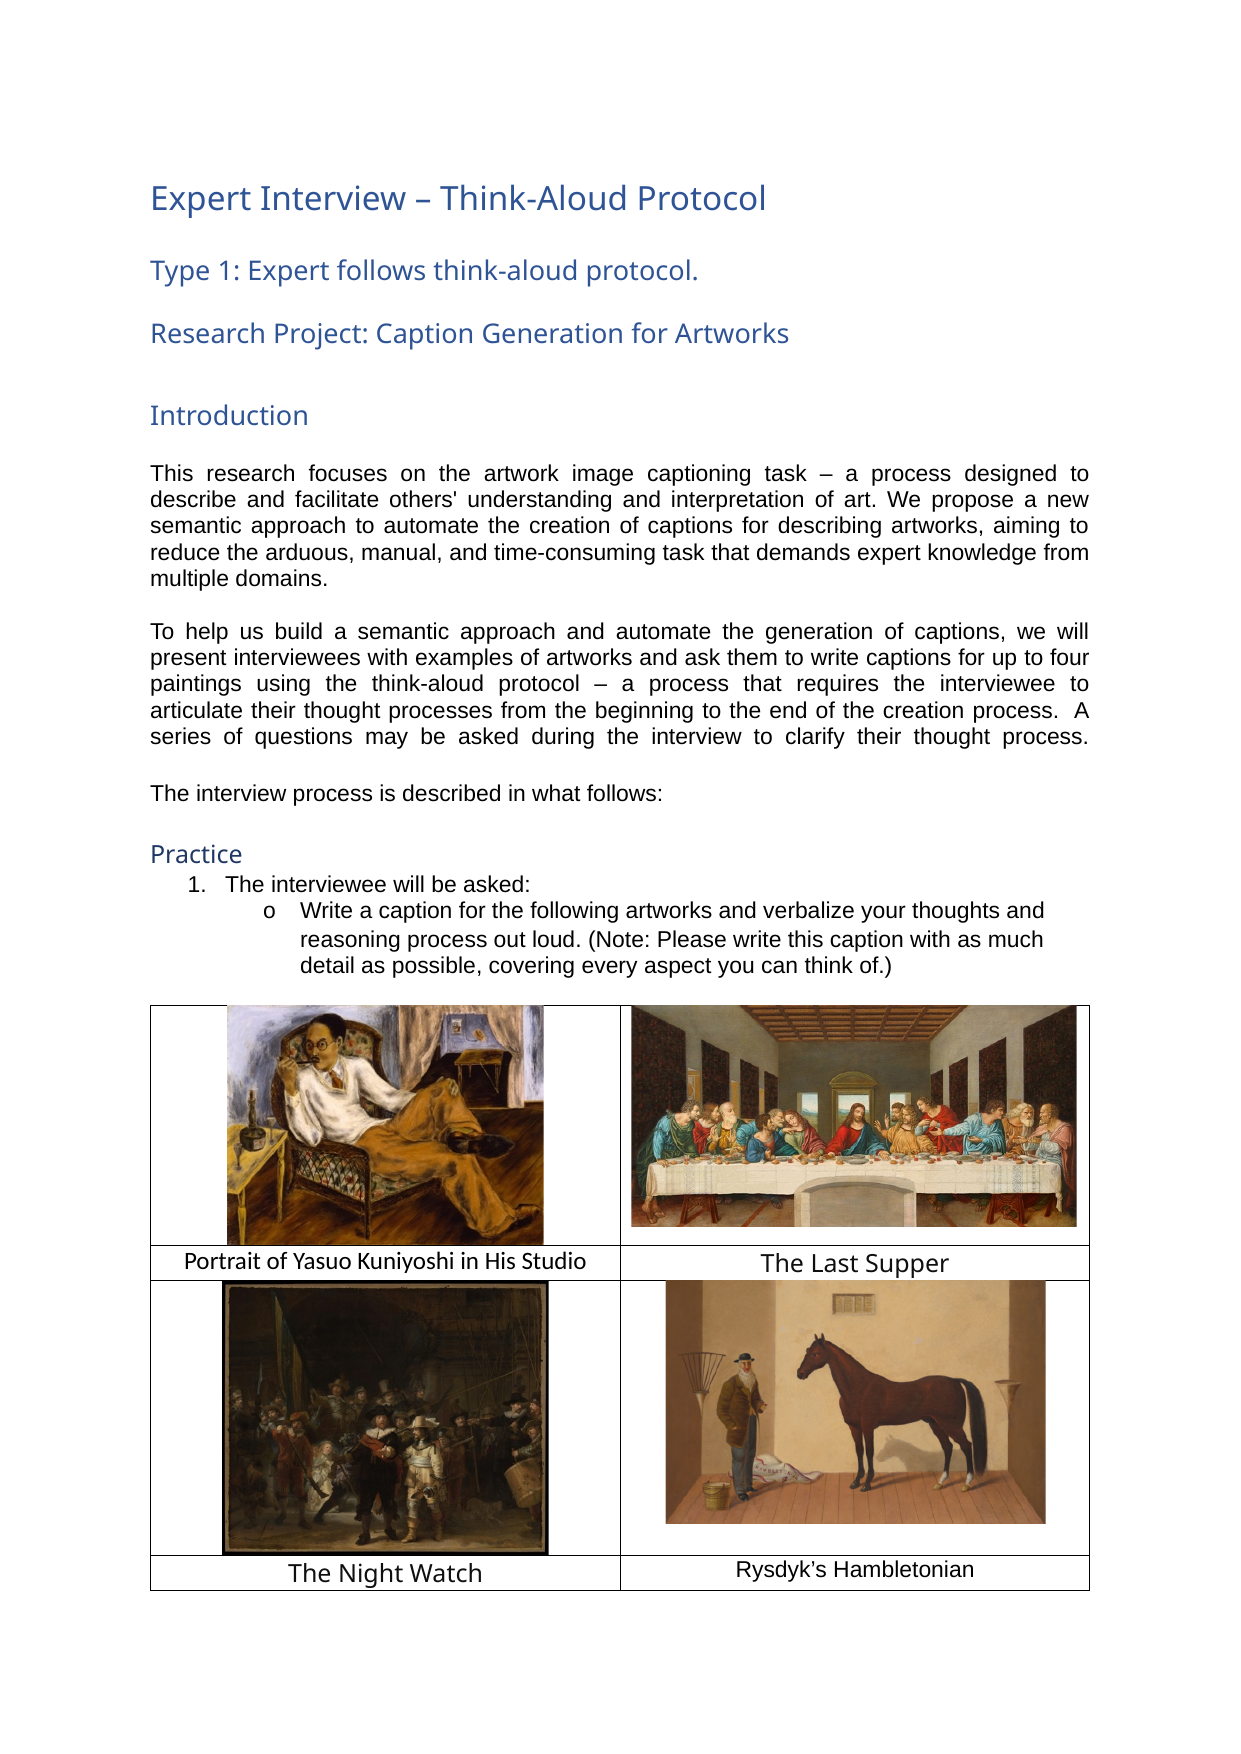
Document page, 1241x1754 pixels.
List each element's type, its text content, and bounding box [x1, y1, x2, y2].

text The interview process is described in what follows: [150, 780, 1090, 806]
subtitle Introduction [150, 396, 1090, 433]
picture [655, 1280, 1055, 1524]
subtitle Type 1: Expert follows think-aloud protocol. [150, 251, 1090, 288]
table_header [544, 1006, 620, 1244]
subtitle Practice [150, 837, 1090, 871]
list Write a caption for the following artworks and verbalize your thoughts and reasoning process out loud. (Note: Please write this caption with as much detail as possible, covering every aspect you can think of.) [262, 897, 1090, 978]
table_cell The Last Supper [621, 1246, 1089, 1279]
picture [222, 1280, 549, 1555]
picture [227, 1005, 544, 1245]
subtitle Expert Interview – Think-Aloud Protocol [150, 175, 1090, 220]
table_cell The Night Watch [151, 1556, 620, 1589]
text This research focuses on the artwork image captioning task – a process designed to describe and facilitate others' understanding and interpretation of art. We propose a new semantic approach to automate the creation of captions for describing artworks, aiming to reduce the arduous, manual, and time-consuming task that demands expert knowledge from multiple domains. [150, 459, 1090, 591]
table_cell Rysdyk’s Hambletonian [621, 1556, 1089, 1589]
table_cell [621, 1281, 1089, 1554]
text Research Project: Caption Generation for Artworks [150, 314, 1090, 351]
table_cell Portrait of Yasuo Kuniyoshi in His Studio [151, 1246, 620, 1279]
table_cell [151, 1281, 222, 1554]
picture [631, 1005, 1077, 1227]
table_header [151, 1006, 227, 1244]
list The interviewee will be asked: [187, 871, 1090, 897]
text To help us build a semantic approach and automate the generation of captions, we will present interviewees with examples of artworks and ask them to write captions for up to four paintings using the think-aloud protocol – a process that requires the interviewee to articulate their thought processes from the beginning to the end of the creation process. A series of questions may be asked during the interview to clarify their thought process. [150, 618, 1090, 780]
table_header [621, 1006, 1089, 1244]
table_cell [549, 1281, 620, 1554]
